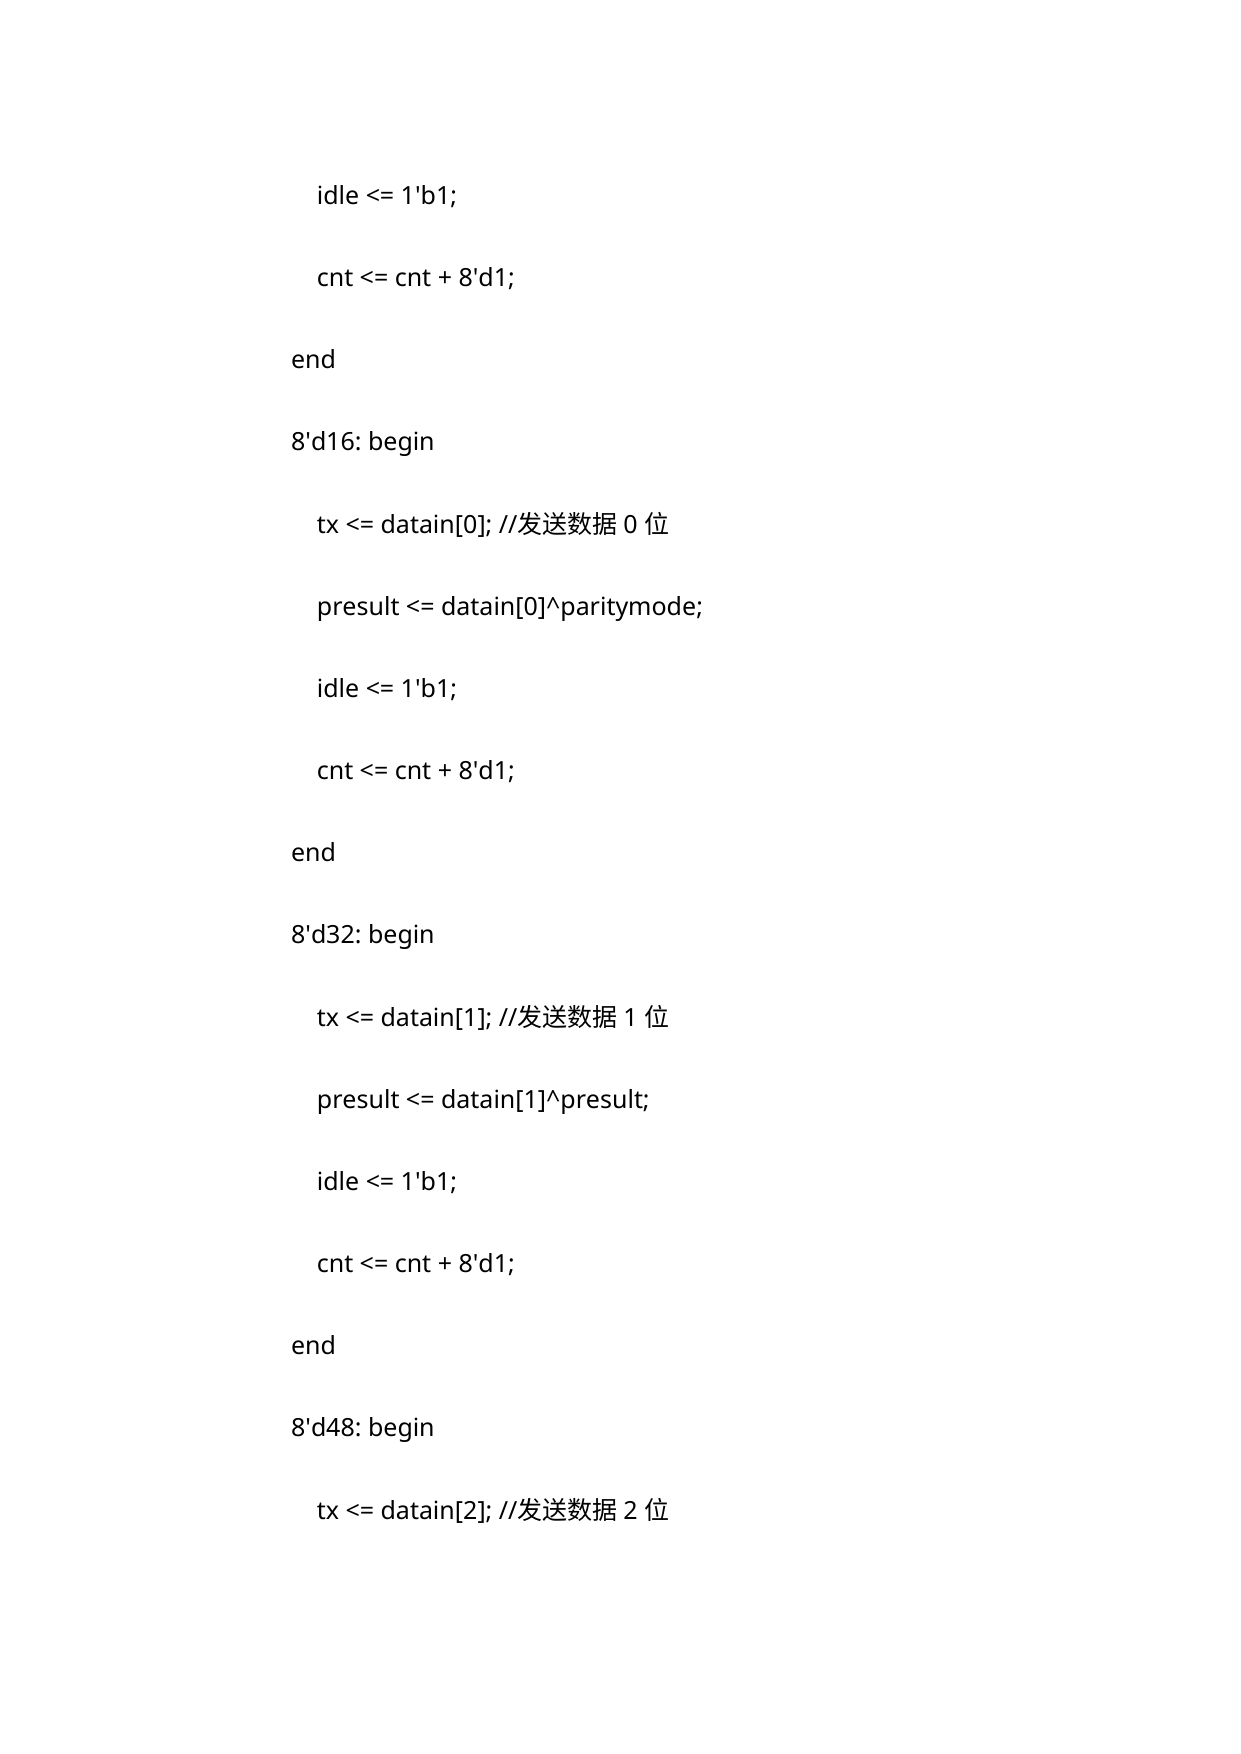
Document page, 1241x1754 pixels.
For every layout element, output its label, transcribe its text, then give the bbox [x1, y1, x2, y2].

text cnt <= cnt + 8'd1; [187, 244, 1053, 309]
text 8'd32: begin [187, 901, 1053, 966]
text 8'd16: begin [187, 408, 1053, 473]
text idle <= 1'b1; [187, 1148, 1053, 1213]
text end [187, 1312, 1053, 1377]
text cnt <= cnt + 8'd1; [187, 737, 1053, 802]
text 8'd48: begin [187, 1394, 1053, 1459]
text tx <= datain[2]; //发送数据 2 位 [187, 1476, 1053, 1541]
text tx <= datain[0]; //发送数据 0 位 [187, 490, 1053, 555]
text end [187, 326, 1053, 391]
text presult <= datain[0]^paritymode; [187, 573, 1053, 638]
text tx <= datain[1]; //发送数据 1 位 [187, 983, 1053, 1048]
text presult <= datain[1]^presult; [187, 1066, 1053, 1131]
text idle <= 1'b1; [187, 655, 1053, 720]
text end [187, 819, 1053, 884]
text cnt <= cnt + 8'd1; [187, 1230, 1053, 1295]
text idle <= 1'b1; [187, 162, 1053, 227]
